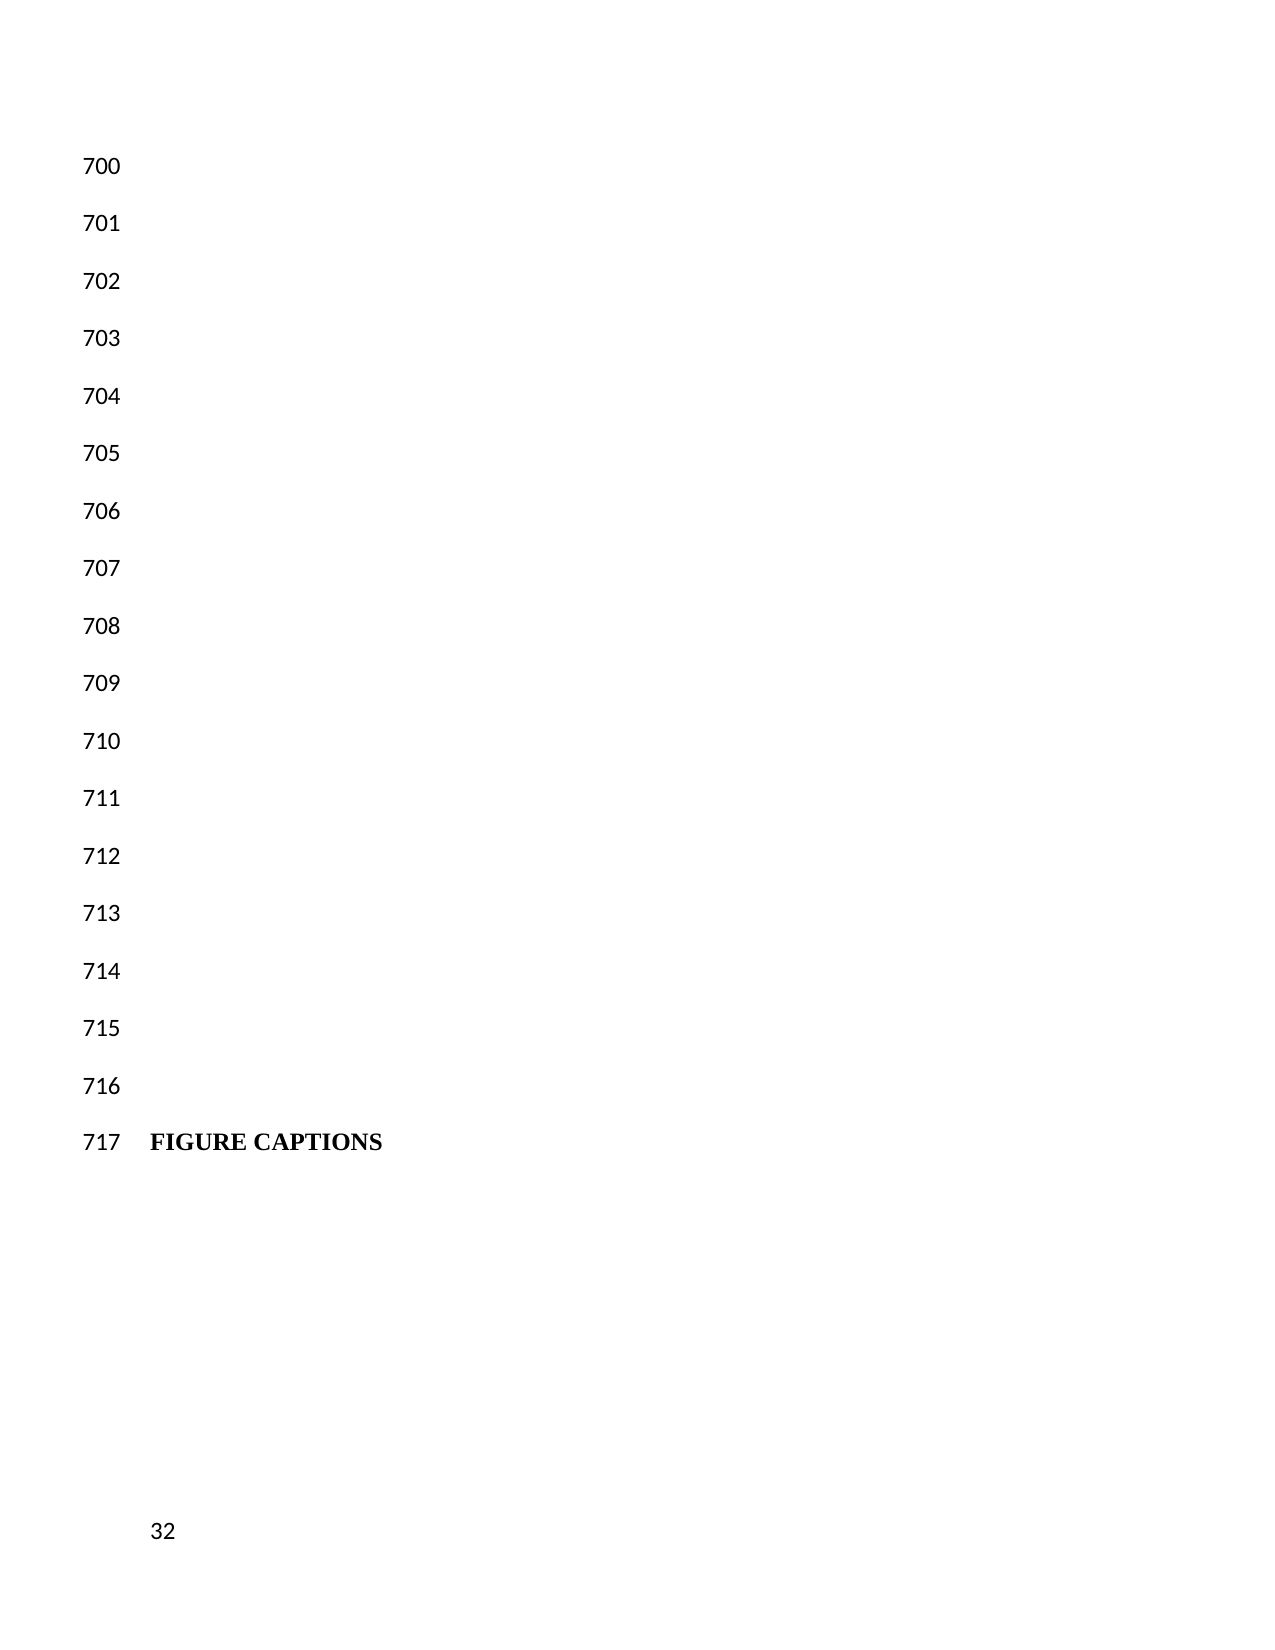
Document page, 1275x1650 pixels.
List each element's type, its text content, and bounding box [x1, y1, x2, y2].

text FIGURE CAPTIONS [150, 1127, 1125, 1156]
